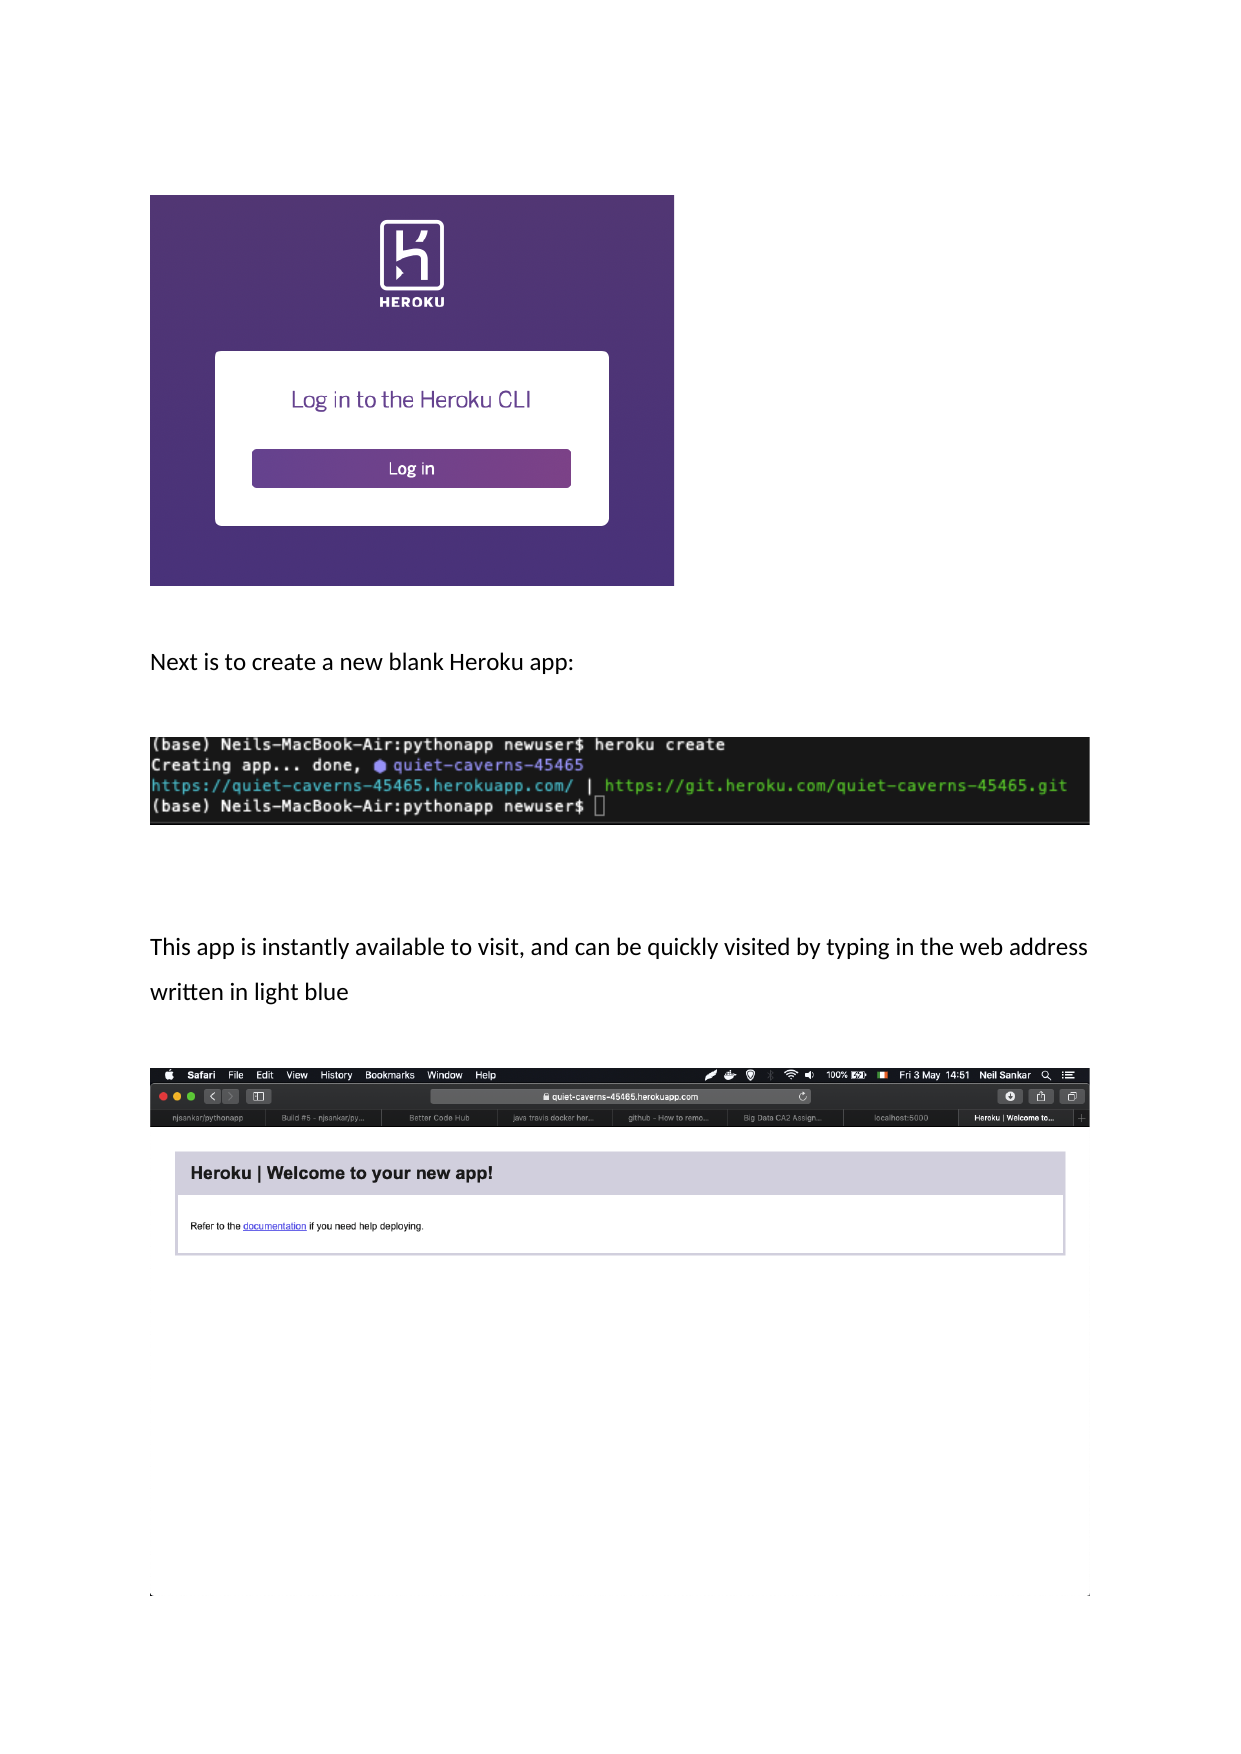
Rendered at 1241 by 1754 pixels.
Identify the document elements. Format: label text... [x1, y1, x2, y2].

text Next is to create a new blank Heroku app: [150, 646, 1090, 677]
picture [150, 1068, 1090, 1596]
picture [150, 737, 1090, 825]
text This app is instantly available to visit, and can be quickly visited by typing in the web address written in light blue [150, 931, 1090, 1007]
picture [150, 195, 675, 586]
